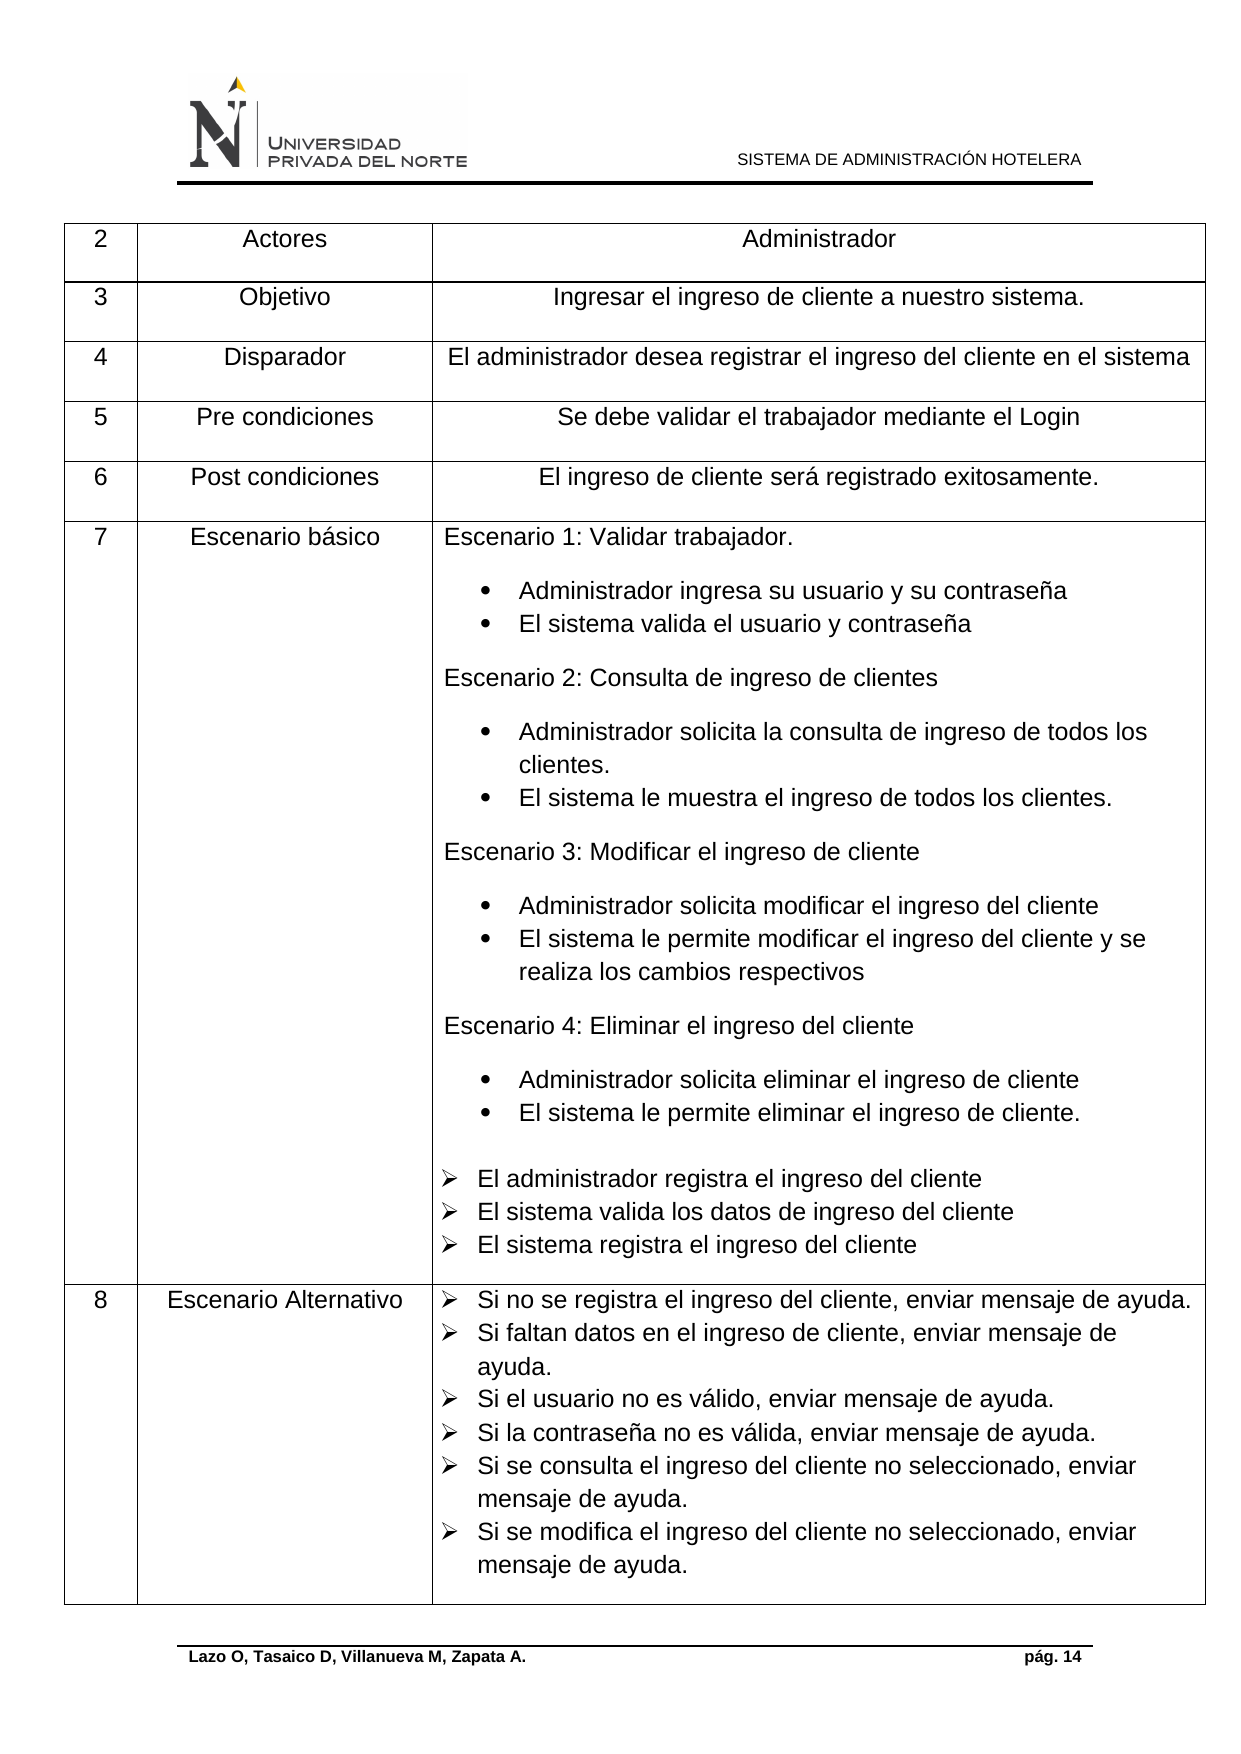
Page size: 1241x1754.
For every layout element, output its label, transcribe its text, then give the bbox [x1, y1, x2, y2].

table_cell Ingresar el ingreso de cliente a nuestro sistema. [433, 283, 1205, 341]
table_cell 5 [65, 402, 137, 461]
table_cell El ingreso de cliente será registrado exitosamente. [433, 462, 1205, 521]
table_cell Administrador [433, 224, 1205, 281]
table_cell Escenario básico [138, 522, 432, 1284]
picture [188, 73, 469, 169]
table_cell 7 [65, 522, 137, 1284]
table_cell Escenario Alternativo [138, 1285, 432, 1604]
table_cell Disparador [138, 342, 432, 401]
table_cell Objetivo [138, 283, 432, 341]
table_cell 4 [65, 342, 137, 401]
table_cell 3 [65, 283, 137, 341]
table_cell El administrador desea registrar el ingreso del cliente en el sistema [433, 342, 1205, 401]
table_cell Escenario 1: Validar trabajador. Administrador ingresa su usuario y su contraseña El sistema valida el usuario y contraseña Escenario 2: Consulta de ingreso de clientes Administrador solicita la consulta de ingreso de todos los clientes. El sistema le muestra el ingreso de todos los clientes. Escenario 3: Modificar el ingreso de cliente Administrador solicita modificar el ingreso del cliente El sistema le permite modificar el ingreso del cliente y se realiza los cambios respectivos Escenario 4: Eliminar el ingreso del cliente Administrador solicita eliminar el ingreso de cliente El sistema le permite eliminar el ingreso de cliente. El administrador registra el ingreso del cliente El sistema valida los datos de ingreso del cliente El sistema registra el ingreso del cliente [433, 522, 1205, 1284]
table_cell 8 [65, 1285, 137, 1604]
table_cell Actores [138, 224, 432, 281]
table_cell Se debe validar el trabajador mediante el Login [433, 402, 1205, 461]
table_cell 6 [65, 462, 137, 521]
table_cell Pre condiciones [138, 402, 432, 461]
table_cell 2 [65, 224, 137, 281]
table_cell Post condiciones [138, 462, 432, 521]
